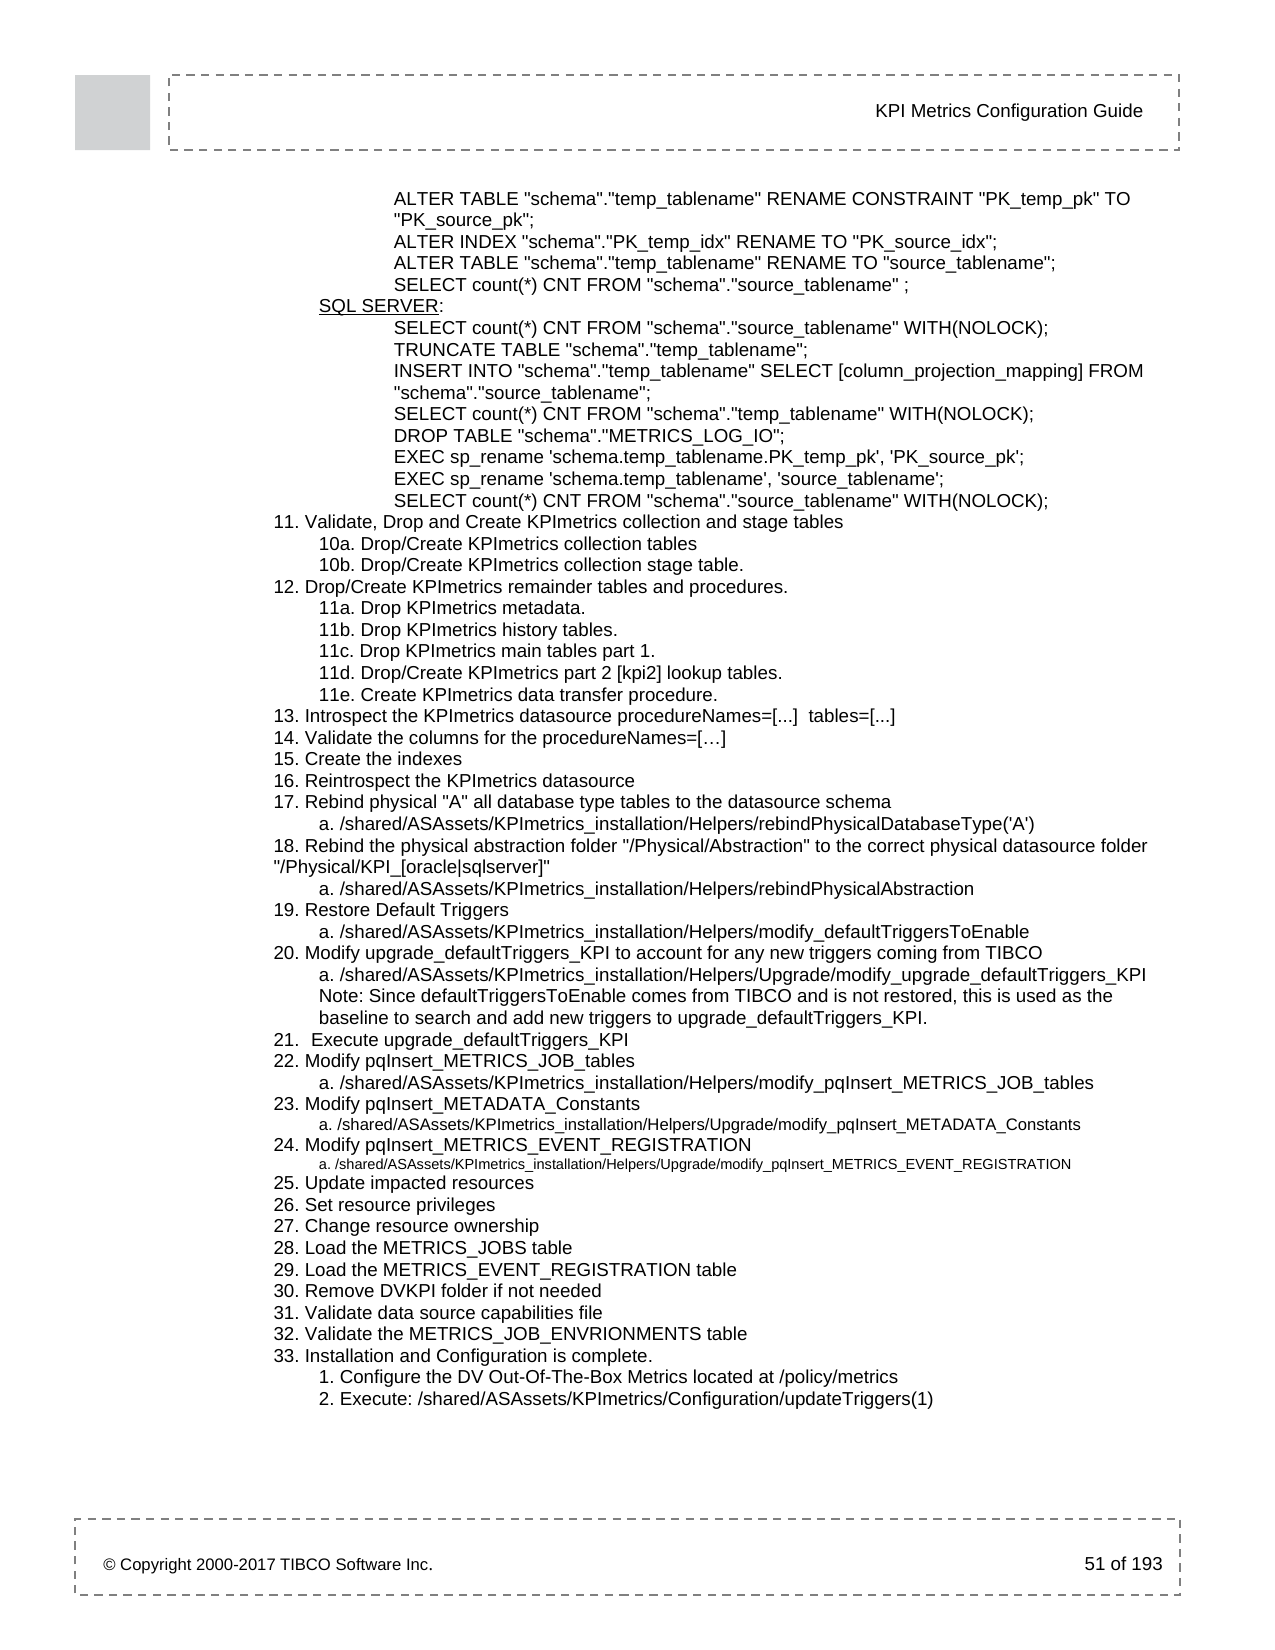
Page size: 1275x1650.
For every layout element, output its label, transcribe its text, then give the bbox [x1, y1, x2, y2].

text 18. Rebind the physical abstraction folder "/Physical/Abstraction" to the correct physical datasource folder "/Physical/KPI_[oracle|sqlserver]" [273, 834, 1162, 877]
text SELECT count(*) CNT FROM "schema"."source_tablename" WITH(NOLOCK); [394, 489, 1162, 511]
text 11. Validate, Drop and Create KPImetrics collection and stage tables [273, 511, 1162, 532]
text 24. Modify pqInsert_METRICS_EVENT_REGISTRATION [273, 1134, 1162, 1155]
text ALTER TABLE "schema"."temp_tablename" RENAME CONSTRAINT "PK_temp_pk" TO "PK_source_pk"; [394, 187, 1162, 231]
text INSERT INTO "schema"."temp_tablename" SELECT [column_projection_mapping] FROM "schema"."source_tablename"; [394, 360, 1162, 403]
text 1. Configure the DV Out-Of-The-Box Metrics located at /policy/metrics [273, 1366, 1162, 1388]
text 26. Set resource privileges [273, 1194, 1162, 1215]
text a. /shared/ASAssets/KPImetrics_installation/Helpers/Upgrade/modify_upgrade_defaultTriggers_KPI [273, 964, 1162, 985]
text ALTER TABLE "schema"."temp_tablename" RENAME TO "source_tablename"; [394, 252, 1162, 274]
text 11b. Drop KPImetrics history tables. [273, 619, 1162, 640]
text 19. Restore Default Triggers [273, 899, 1162, 921]
text 30. Remove DVKPI folder if not needed [273, 1280, 1162, 1302]
text 17. Rebind physical "A" all database type tables to the datasource schema [273, 791, 1162, 813]
text TRUNCATE TABLE "schema"."temp_tablename"; [394, 338, 1162, 360]
list Execute upgrade_defaultTriggers_KPI [273, 1028, 1162, 1050]
text 16. Reintrospect the KPImetrics datasource [273, 770, 1162, 791]
text 15. Create the indexes [273, 748, 1162, 770]
text 13. Introspect the KPImetrics datasource procedureNames=[...] tables=[...] [273, 705, 1162, 727]
text 12. Drop/Create KPImetrics remainder tables and procedures. [273, 576, 1162, 597]
text 31. Validate data source capabilities file [273, 1302, 1162, 1323]
text SELECT count(*) CNT FROM "schema"."source_tablename" WITH(NOLOCK); [394, 317, 1162, 338]
text 25. Update impacted resources [273, 1172, 1162, 1194]
text a. /shared/ASAssets/KPImetrics_installation/Helpers/modify_defaultTriggersToEnable [273, 921, 1162, 942]
text Note: Since defaultTriggersToEnable comes from TIBCO and is not restored, this is used as the baseline to search and add new triggers to upgrade_defaultTriggers_KPI. [319, 985, 1162, 1028]
text a. /shared/ASAssets/KPImetrics_installation/Helpers/modify_pqInsert_METRICS_JOB_tables [273, 1072, 1162, 1093]
text SELECT count(*) CNT FROM "schema"."source_tablename" ; [394, 274, 1162, 295]
text 14. Validate the columns for the procedureNames=[…] [273, 727, 1162, 748]
text 33. Installation and Configuration is complete. [273, 1345, 1162, 1366]
text 22. Modify pqInsert_METRICS_JOB_tables [273, 1050, 1162, 1072]
text a. /shared/ASAssets/KPImetrics_installation/Helpers/rebindPhysicalAbstraction [273, 877, 1162, 899]
text SQL SERVER: [273, 295, 1162, 317]
text 29. Load the METRICS_EVENT_REGISTRATION table [273, 1258, 1162, 1280]
text EXEC sp_rename 'schema.temp_tablename', 'source_tablename'; [394, 468, 1162, 489]
text 23. Modify pqInsert_METADATA_Constants [273, 1093, 1162, 1115]
text 11a. Drop KPImetrics metadata. [273, 597, 1162, 619]
text 11d. Drop/Create KPImetrics part 2 [kpi2] lookup tables. [273, 662, 1162, 683]
text DROP TABLE "schema"."METRICS_LOG_IO"; [394, 425, 1162, 446]
text 11c. Drop KPImetrics main tables part 1. [273, 640, 1162, 662]
text a. /shared/ASAssets/KPImetrics_installation/Helpers/Upgrade/modify_pqInsert_METRICS_EVENT_REGISTRATION [273, 1155, 1162, 1172]
text SELECT count(*) CNT FROM "schema"."temp_tablename" WITH(NOLOCK); [394, 403, 1162, 425]
text 10a. Drop/Create KPImetrics collection tables [273, 532, 1162, 554]
text 32. Validate the METRICS_JOB_ENVRIONMENTS table [273, 1323, 1162, 1345]
text 20. Modify upgrade_defaultTriggers_KPI to account for any new triggers coming from TIBCO [273, 942, 1162, 964]
text EXEC sp_rename 'schema.temp_tablename.PK_temp_pk', 'PK_source_pk'; [394, 446, 1162, 468]
text 27. Change resource ownership [273, 1215, 1162, 1237]
text 2. Execute: /shared/ASAssets/KPImetrics/Configuration/updateTriggers(1) [273, 1388, 1162, 1409]
text a. /shared/ASAssets/KPImetrics_installation/Helpers/Upgrade/modify_pqInsert_METADATA_Constants [273, 1115, 1162, 1134]
text 11e. Create KPImetrics data transfer procedure. [273, 683, 1162, 705]
text 10b. Drop/Create KPImetrics collection stage table. [273, 554, 1162, 576]
text ALTER INDEX "schema"."PK_temp_idx" RENAME TO "PK_source_idx"; [394, 231, 1162, 252]
text a. /shared/ASAssets/KPImetrics_installation/Helpers/rebindPhysicalDatabaseType('A') [273, 813, 1162, 834]
text 28. Load the METRICS_JOBS table [273, 1237, 1162, 1258]
